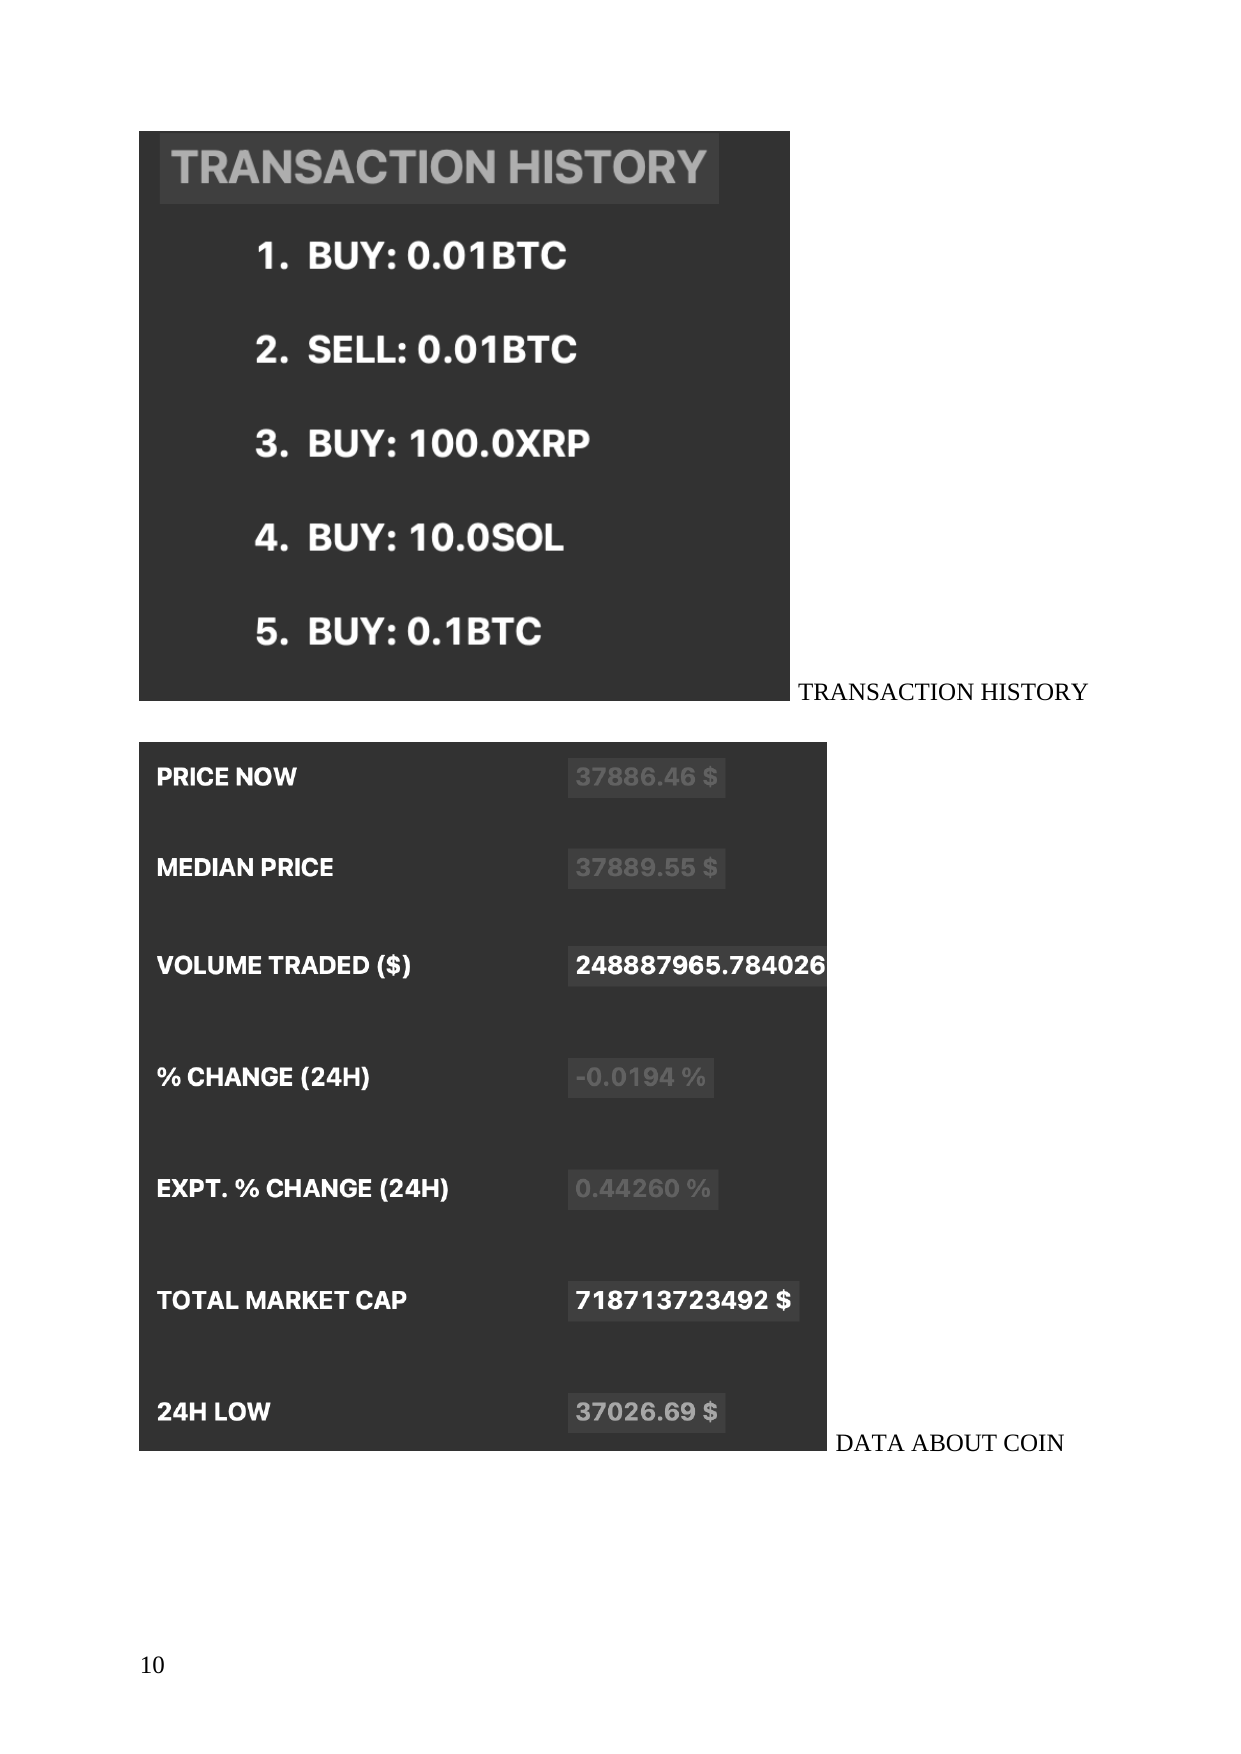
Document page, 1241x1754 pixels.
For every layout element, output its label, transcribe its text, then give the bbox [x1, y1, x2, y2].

picture [139, 131, 790, 701]
picture [139, 742, 827, 1451]
